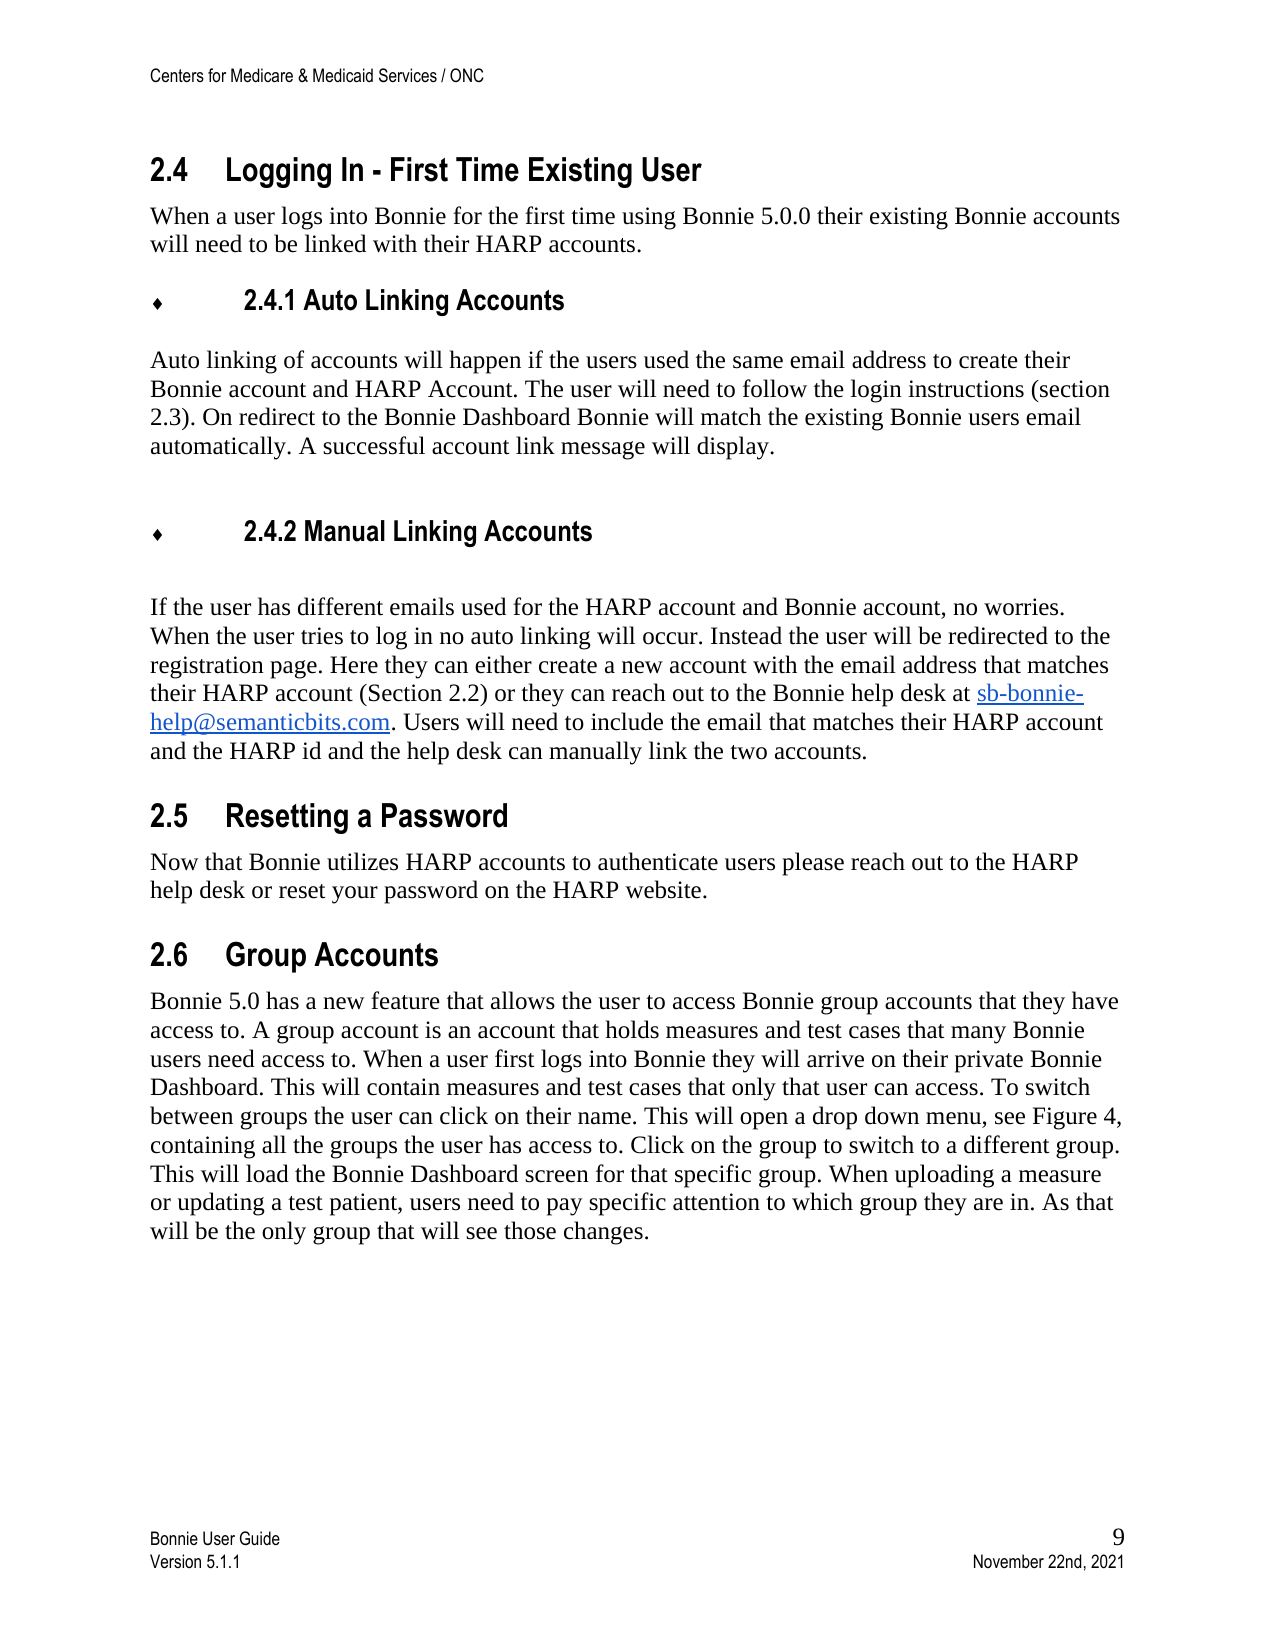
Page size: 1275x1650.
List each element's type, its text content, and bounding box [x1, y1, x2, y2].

subtitle Logging In - First Time Existing User [150, 150, 1125, 188]
subtitle Resetting a Password [150, 796, 1125, 834]
subtitle 2.4.1 Auto Linking Accounts [150, 283, 1125, 320]
subtitle 2.4.2 Manual Linking Accounts [150, 514, 1125, 551]
text When a user logs into Bonnie for the first time using Bonnie 5.0.0 their existing Bonnie accounts will need to be linked with their HARP accounts. [150, 201, 1125, 258]
text Auto linking of accounts will happen if the users used the same email address to create their Bonnie account and HARP Account. The user will need to follow the login instructions (section 2.3). On redirect to the Bonnie Dashboard Bonnie will match the existing Bonnie users email automatically. A successful account link message will display. [150, 345, 1125, 460]
text Now that Bonnie utilizes HARP accounts to authenticate users please reach out to the HARP help desk or reset your password on the HARP website. [150, 847, 1125, 904]
subtitle Group Accounts [150, 935, 1125, 974]
text If the user has different emails used for the HARP account and Bonnie account, no worries. When the user tries to log in no auto linking will occur. Instead the user will be redirected to the registration page. Here they can either create a new account with the email address that matches their HARP account (Section 2.2) or they can reach out to the Bonnie help desk at sb-bonnie-help@semanticbits.com. Users will need to include the email that matches their HARP account and the HARP id and the help desk can manually link the two accounts. [150, 592, 1125, 765]
text Bonnie 5.0 has a new feature that allows the user to access Bonnie group accounts that they have access to. A group account is an account that holds measures and test cases that many Bonnie users need access to. When a user first logs into Bonnie they will arrive on their private Bonnie Dashboard. This will contain measures and test cases that only that user can access. To switch between groups the user can click on their name. This will open a drop down menu, see Figure 4, containing all the groups the user has access to. Click on the group to switch to a different group. This will load the Bonnie Dashboard screen for that specific group. When uploading a measure or updating a test patient, users need to pay specific attention to which group they are in. As that will be the only group that will see those changes. [150, 986, 1125, 1245]
